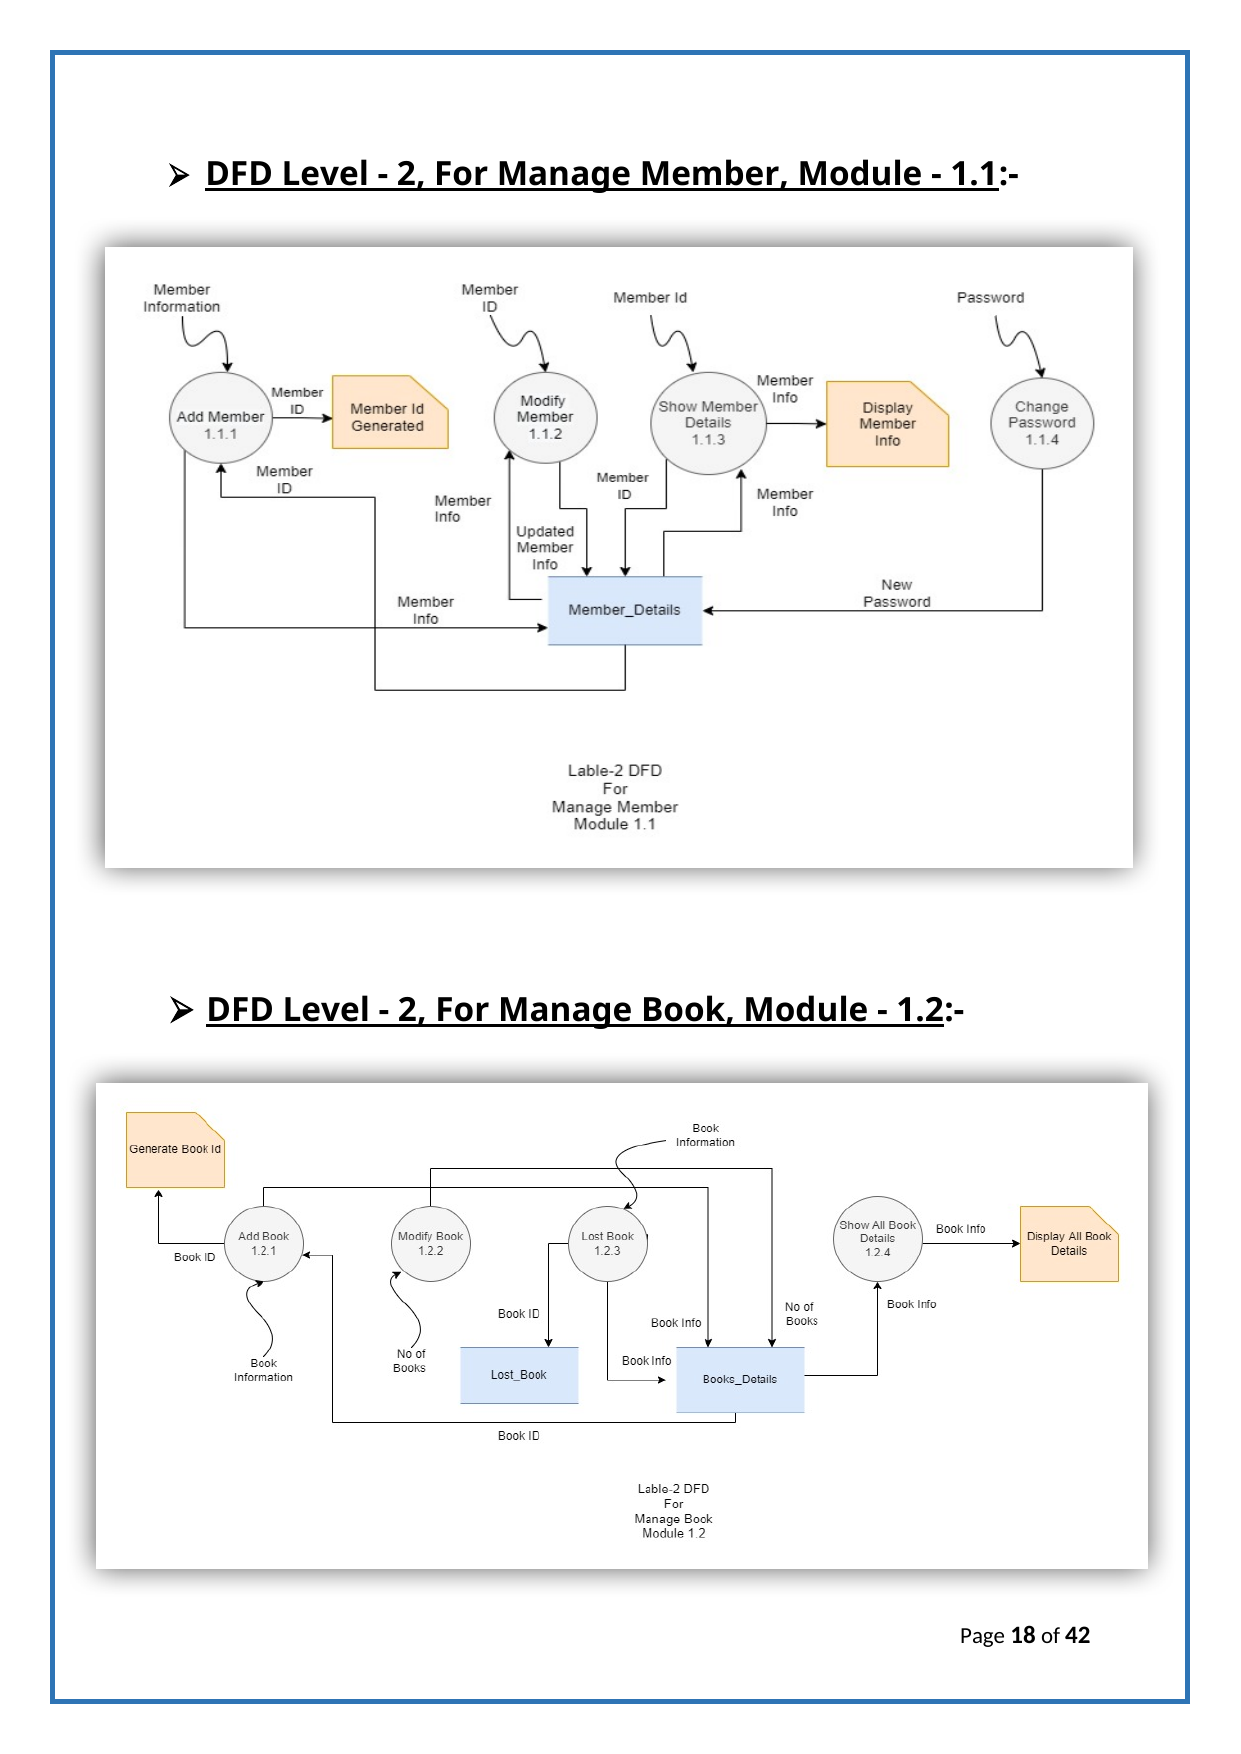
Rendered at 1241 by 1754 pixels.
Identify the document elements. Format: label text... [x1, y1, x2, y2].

picture [96, 1083, 1148, 1569]
list DFD Level - 2, For Manage Book, Module - 1.2:- [169, 986, 1090, 1032]
picture [105, 247, 1133, 868]
list DFD Level - 2, For Manage Member, Module - 1.1:- [168, 150, 1090, 195]
